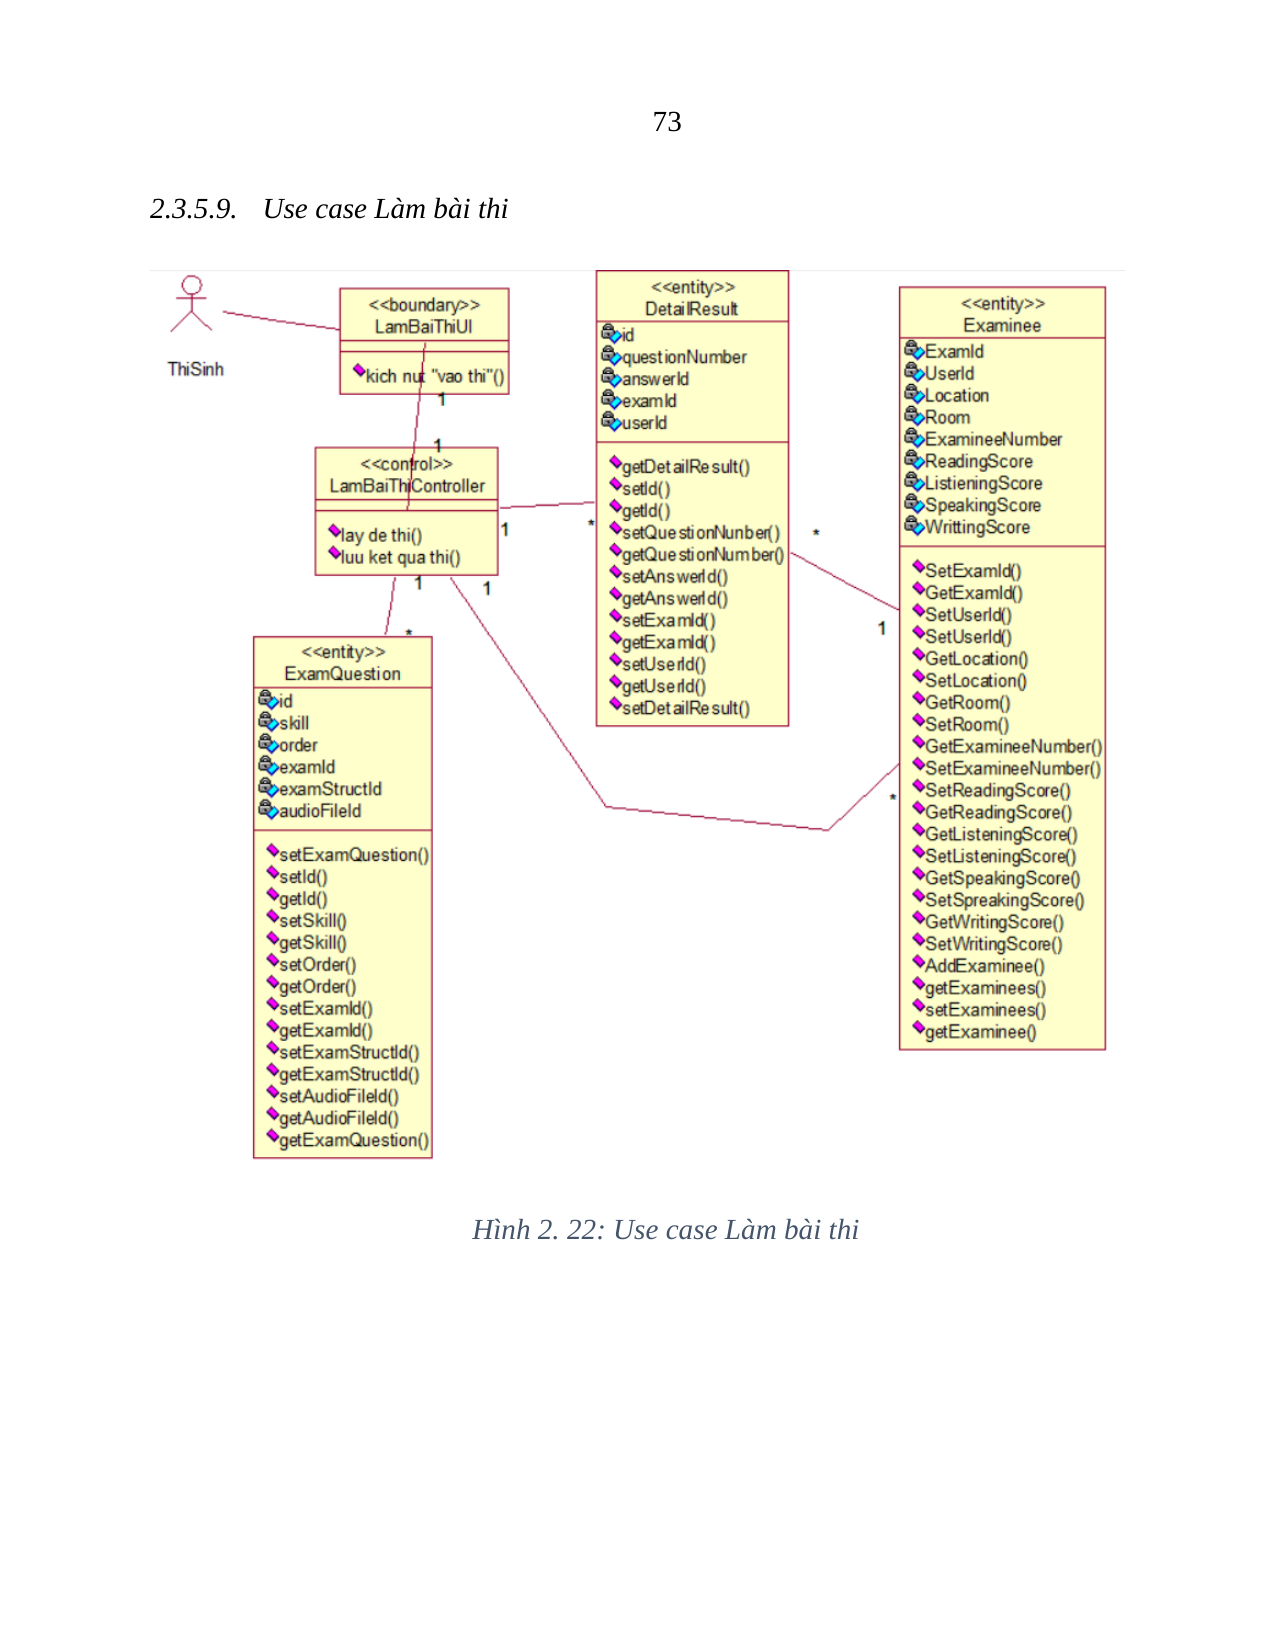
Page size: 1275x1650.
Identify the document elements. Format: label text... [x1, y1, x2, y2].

picture [150, 270, 1125, 1167]
subtitle Use case Làm bài thi [150, 191, 1125, 224]
text Hình 2. 22: Use case Làm bài thi [150, 1212, 1125, 1246]
